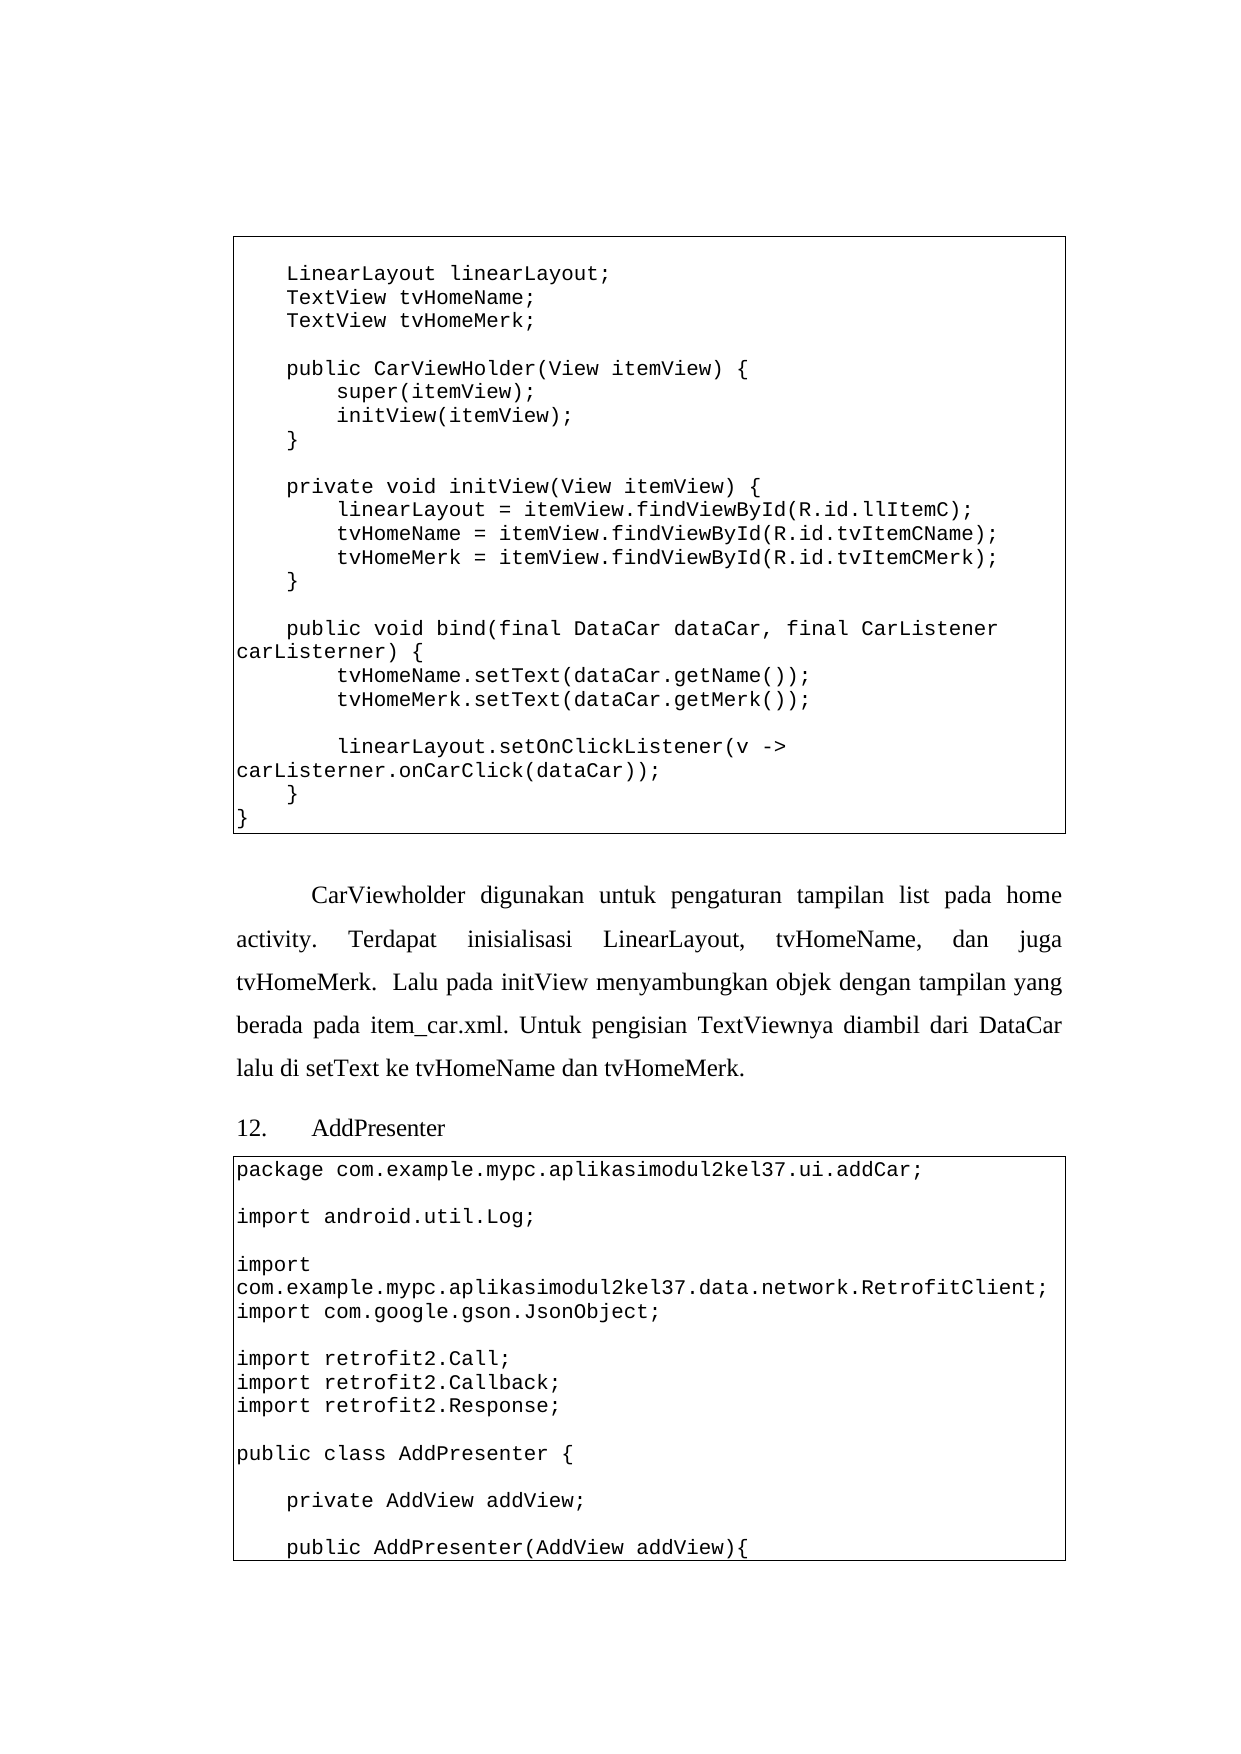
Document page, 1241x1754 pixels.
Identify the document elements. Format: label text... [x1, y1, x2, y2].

text TextView tvHomeMerk; [236, 310, 1063, 334]
text } [236, 428, 1063, 452]
text CarViewholder digunakan untuk pengaturan tampilan list pada home activity. Terdapat inisialisasi LinearLayout, tvHomeName, dan juga tvHomeMerk. Lalu pada initView menyambungkan objek dengan tampilan yang berada pada item_car.xml. Untuk pengisian TextViewnya diambil dari DataCar lalu di setText ke tvHomeName dan tvHomeMerk. [236, 881, 1063, 1082]
text linearLayout.setOnClickListener(v -> carListerner.onCarClick(dataCar)); [236, 736, 1063, 783]
text private AddView addView; [236, 1490, 1063, 1514]
text package com.example.mypc.aplikasimodul2kel37.ui.addCar; [234, 1157, 1065, 1183]
text tvHomeMerk.setText(dataCar.getMerk()); [236, 689, 1063, 712]
text public void bind(final DataCar dataCar, final CarListener carListerner) { [236, 618, 1063, 665]
text public class AddPresenter { [236, 1443, 1063, 1466]
text } [236, 570, 1063, 594]
text private void initView(View itemView) { [236, 476, 1063, 499]
text import com.google.gson.JsonObject; [236, 1301, 1063, 1324]
text import com.example.mypc.aplikasimodul2kel37.data.network.RetrofitClient; [236, 1254, 1063, 1301]
text import retrofit2.Response; [236, 1396, 1063, 1419]
text } [234, 804, 1065, 833]
text tvHomeMerk = itemView.findViewById(R.id.tvItemCMerk); [236, 547, 1063, 570]
text import android.util.Log; [236, 1206, 1063, 1230]
text public CarViewHolder(View itemView) { [236, 358, 1063, 381]
text tvHomeName = itemView.findViewById(R.id.tvItemCName); [236, 523, 1063, 547]
text super(itemView); [236, 381, 1063, 405]
text } [236, 783, 1063, 804]
text import retrofit2.Call; [236, 1348, 1063, 1372]
text TextView tvHomeName; [236, 287, 1063, 310]
text initView(itemView); [236, 405, 1063, 428]
text LinearLayout linearLayout; [236, 263, 1063, 287]
text import retrofit2.Callback; [236, 1372, 1063, 1396]
text tvHomeName.setText(dataCar.getName()); [236, 665, 1063, 689]
text linearLayout = itemView.findViewById(R.id.llItemC); [236, 499, 1063, 523]
text public AddPresenter(AddView addView){ [236, 1537, 1063, 1560]
list AddPresenter [236, 1113, 1063, 1142]
